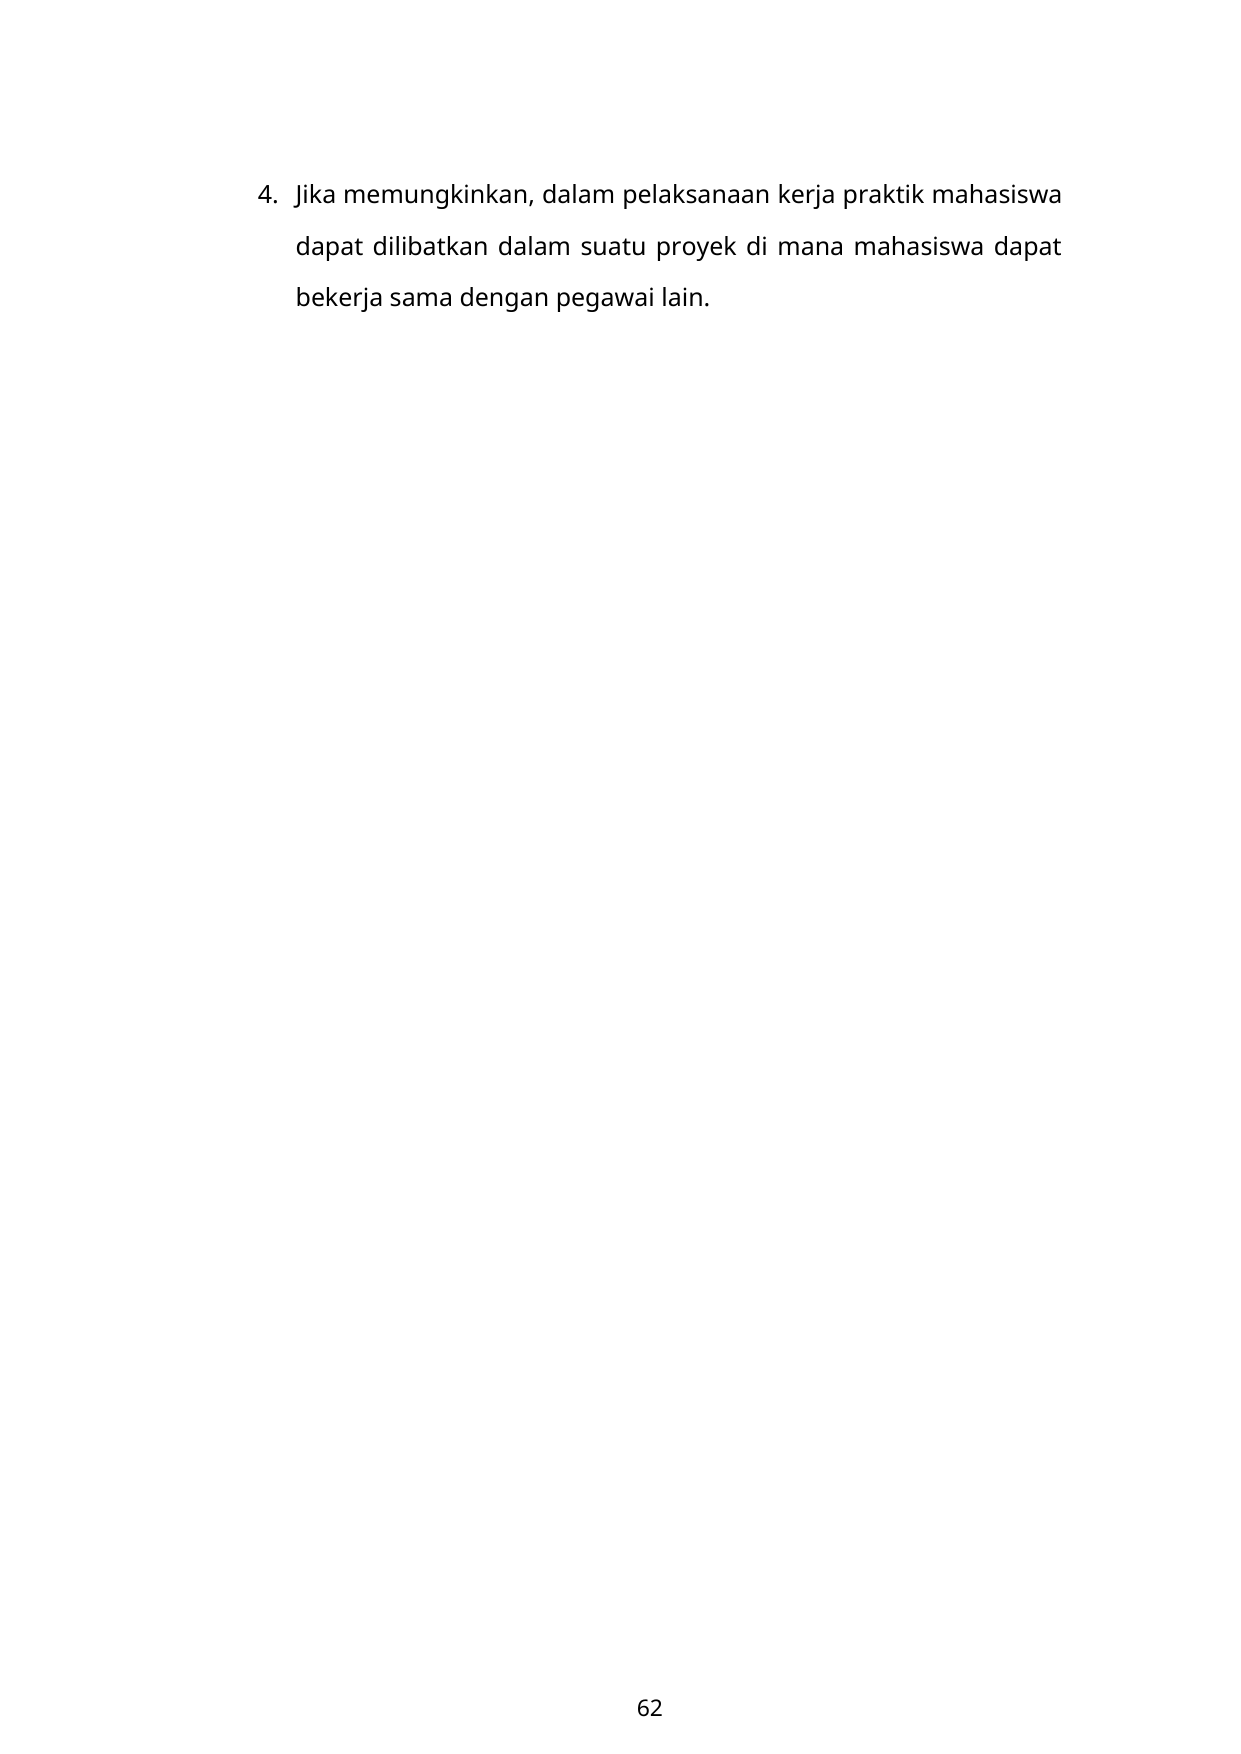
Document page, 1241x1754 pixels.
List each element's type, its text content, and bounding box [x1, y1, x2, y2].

list Jika memungkinkan, dalam pelaksanaan kerja praktik mahasiswa dapat dilibatkan dalam suatu proyek di mana mahasiswa dapat bekerja sama dengan pegawai lain. [258, 177, 1063, 313]
